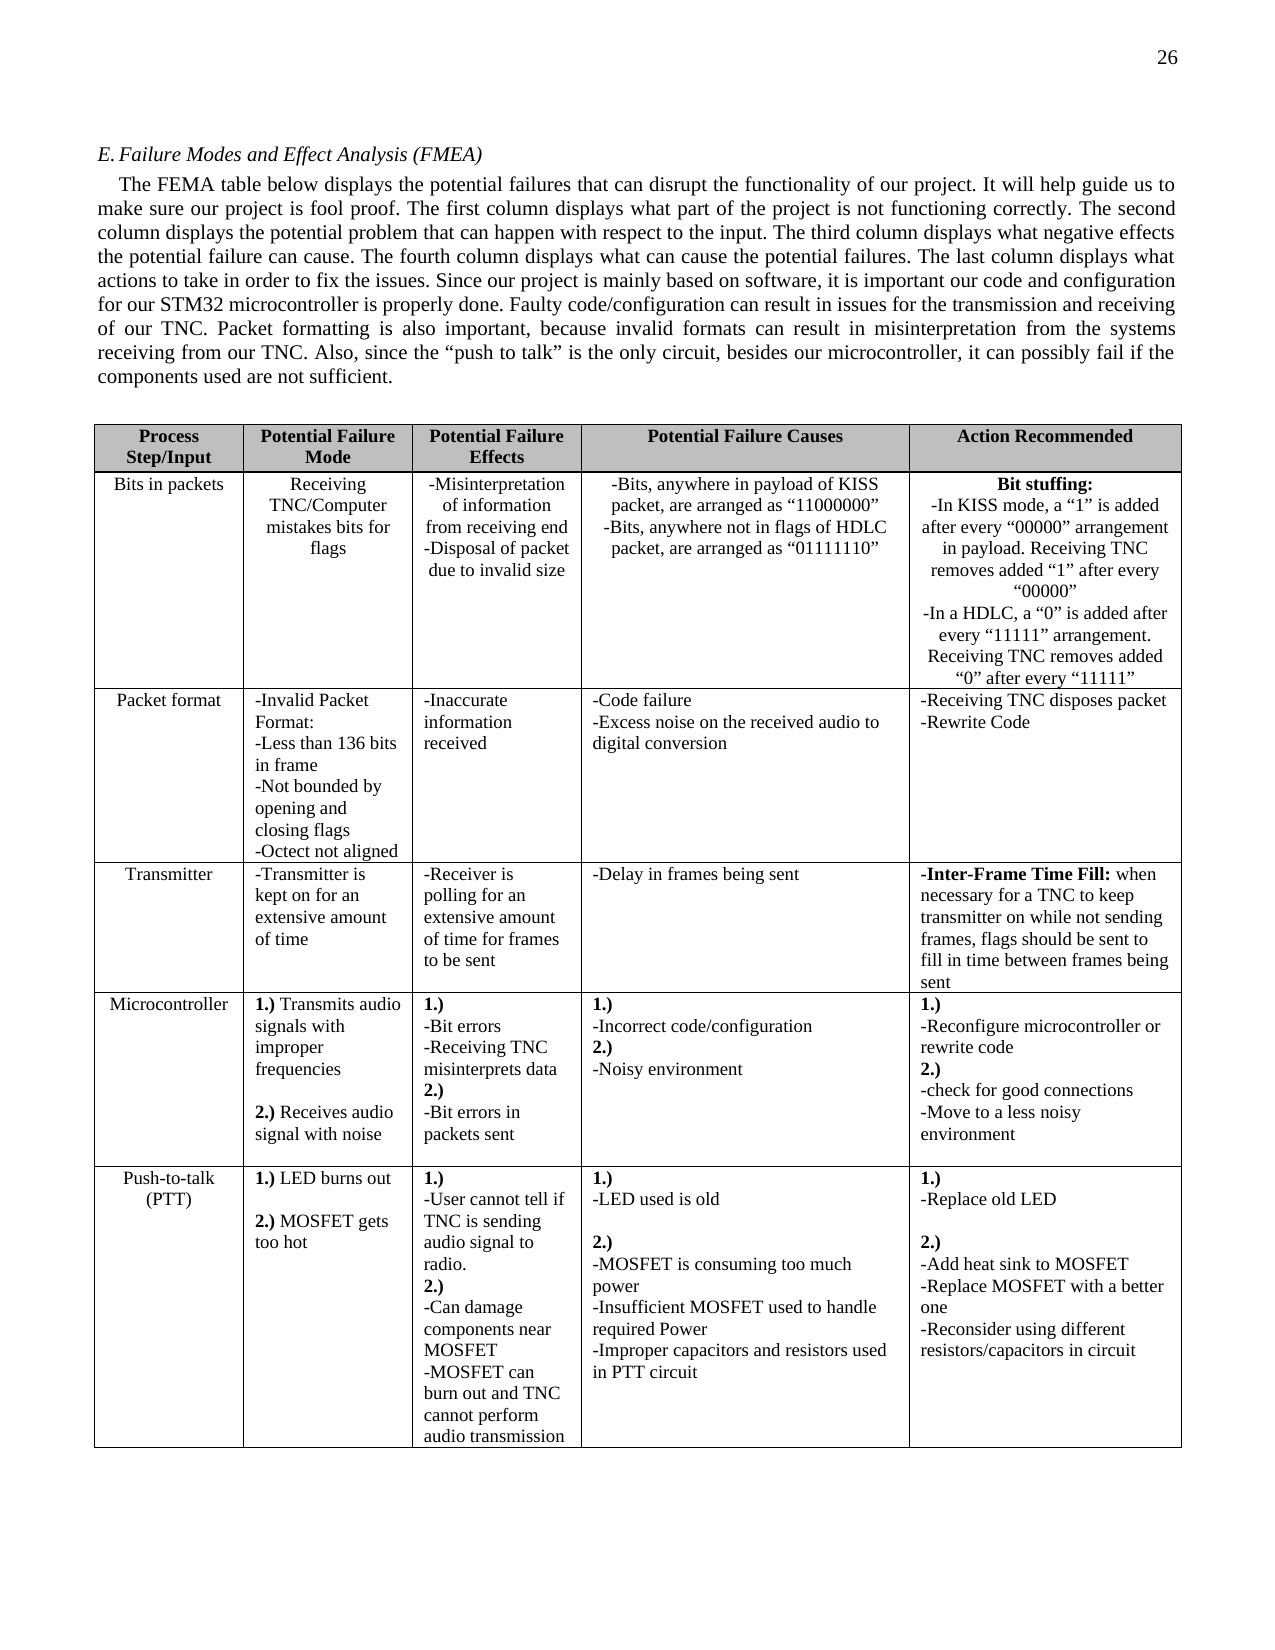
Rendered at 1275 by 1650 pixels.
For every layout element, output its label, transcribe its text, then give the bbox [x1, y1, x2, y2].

table_cell -Receiver is polling for an extensive amount of time for frames to be sent [413, 863, 581, 992]
table_cell Microcontroller [95, 993, 243, 1166]
table_cell 1.) LED burns out 2.) MOSFET gets too hot [244, 1167, 412, 1447]
table_cell 1.) -Bit errors -Receiving TNC misinterprets data 2.) -Bit errors in packets sent [413, 993, 581, 1166]
table_cell Receiving TNC/Computer mistakes bits for flags [244, 473, 412, 688]
table_header Process Step/Input [95, 425, 243, 471]
table_cell 1.) -Replace old LED 2.) -Add heat sink to MOSFET -Replace MOSFET with a better one -Reconsider using different resistors/capacitors in circuit [910, 1167, 1181, 1447]
table_cell -Receiving TNC disposes packet -Rewrite Code [910, 689, 1181, 862]
table_cell -Invalid Packet Format: -Less than 136 bits in frame -Not bounded by opening and closing flags -Octect not aligned [244, 689, 412, 862]
table_header Potential Failure Causes [582, 425, 909, 471]
table_cell Packet format [95, 689, 243, 862]
table_cell 1.) Transmits audio signals with improper frequencies 2.) Receives audio signal with noise [244, 993, 412, 1166]
table_cell 1.) -User cannot tell if TNC is sending audio signal to radio. 2.) -Can damage components near MOSFET -MOSFET can burn out and TNC cannot perform audio transmission [413, 1167, 581, 1447]
table_cell Bits in packets [95, 473, 243, 688]
table_cell -Transmitter is kept on for an extensive amount of time [244, 863, 412, 992]
table_header Action Recommended [910, 425, 1181, 471]
table_cell 1.) -Incorrect code/configuration 2.) -Noisy environment [582, 993, 909, 1166]
table_cell -Inter-Frame Time Fill: when necessary for a TNC to keep transmitter on while not sending frames, flags should be sent to fill in time between frames being sent [910, 863, 1181, 992]
table_cell -Delay in frames being sent [582, 863, 909, 992]
table_header Potential Failure Mode [244, 425, 412, 471]
text The FEMA table below displays the potential failures that can disrupt the functionality of our project. It will help guide us to make sure our project is fool proof. The first column displays what part of the project is not functioning correctly. The second column displays the potential problem that can happen with respect to the input. The third column displays what negative effects the potential failure can cause. The fourth column displays what can cause the potential failures. The last column displays what actions to take in order to fix the issues. Since our project is mainly based on software, it is important our code and configuration for our STM32 microcontroller is properly done. Faulty code/configuration can result in issues for the transmission and receiving of our TNC. Packet formatting is also important, because invalid formats can result in misinterpretation from the systems receiving from our TNC. Also, since the “push to talk” is the only circuit, besides our microcontroller, it can possibly fail if the components used are not sufficient. [97, 172, 1177, 388]
table_cell 1.) -Reconfigure microcontroller or rewrite code 2.) -check for good connections -Move to a less noisy environment [910, 993, 1181, 1166]
table_header Potential Failure Effects [413, 425, 581, 471]
table_cell Transmitter [95, 863, 243, 992]
table_cell Bit stuffing: -In KISS mode, a “1” is added after every “00000” arrangement in payload. Receiving TNC removes added “1” after every “00000” -In a HDLC, a “0” is added after every “11111” arrangement. Receiving TNC removes added “0” after every “11111” [910, 473, 1181, 688]
table_cell -Misinterpretation of information from receiving end -Disposal of packet due to invalid size [413, 473, 581, 688]
table_cell 1.) -LED used is old 2.) -MOSFET is consuming too much power -Insufficient MOSFET used to handle required Power -Improper capacitors and resistors used in PTT circuit [582, 1167, 909, 1447]
table_cell Push-to-talk (PTT) [95, 1167, 243, 1447]
table_cell -Bits, anywhere in payload of KISS packet, are arranged as “11000000” -Bits, anywhere not in flags of HDLC packet, are arranged as “01111110” [582, 473, 909, 688]
table_cell -Code failure -Excess noise on the received audio to digital conversion [582, 689, 909, 862]
subtitle Failure Modes and Effect Analysis (FMEA) [97, 142, 1177, 166]
table_cell -Inaccurate information received [413, 689, 581, 862]
